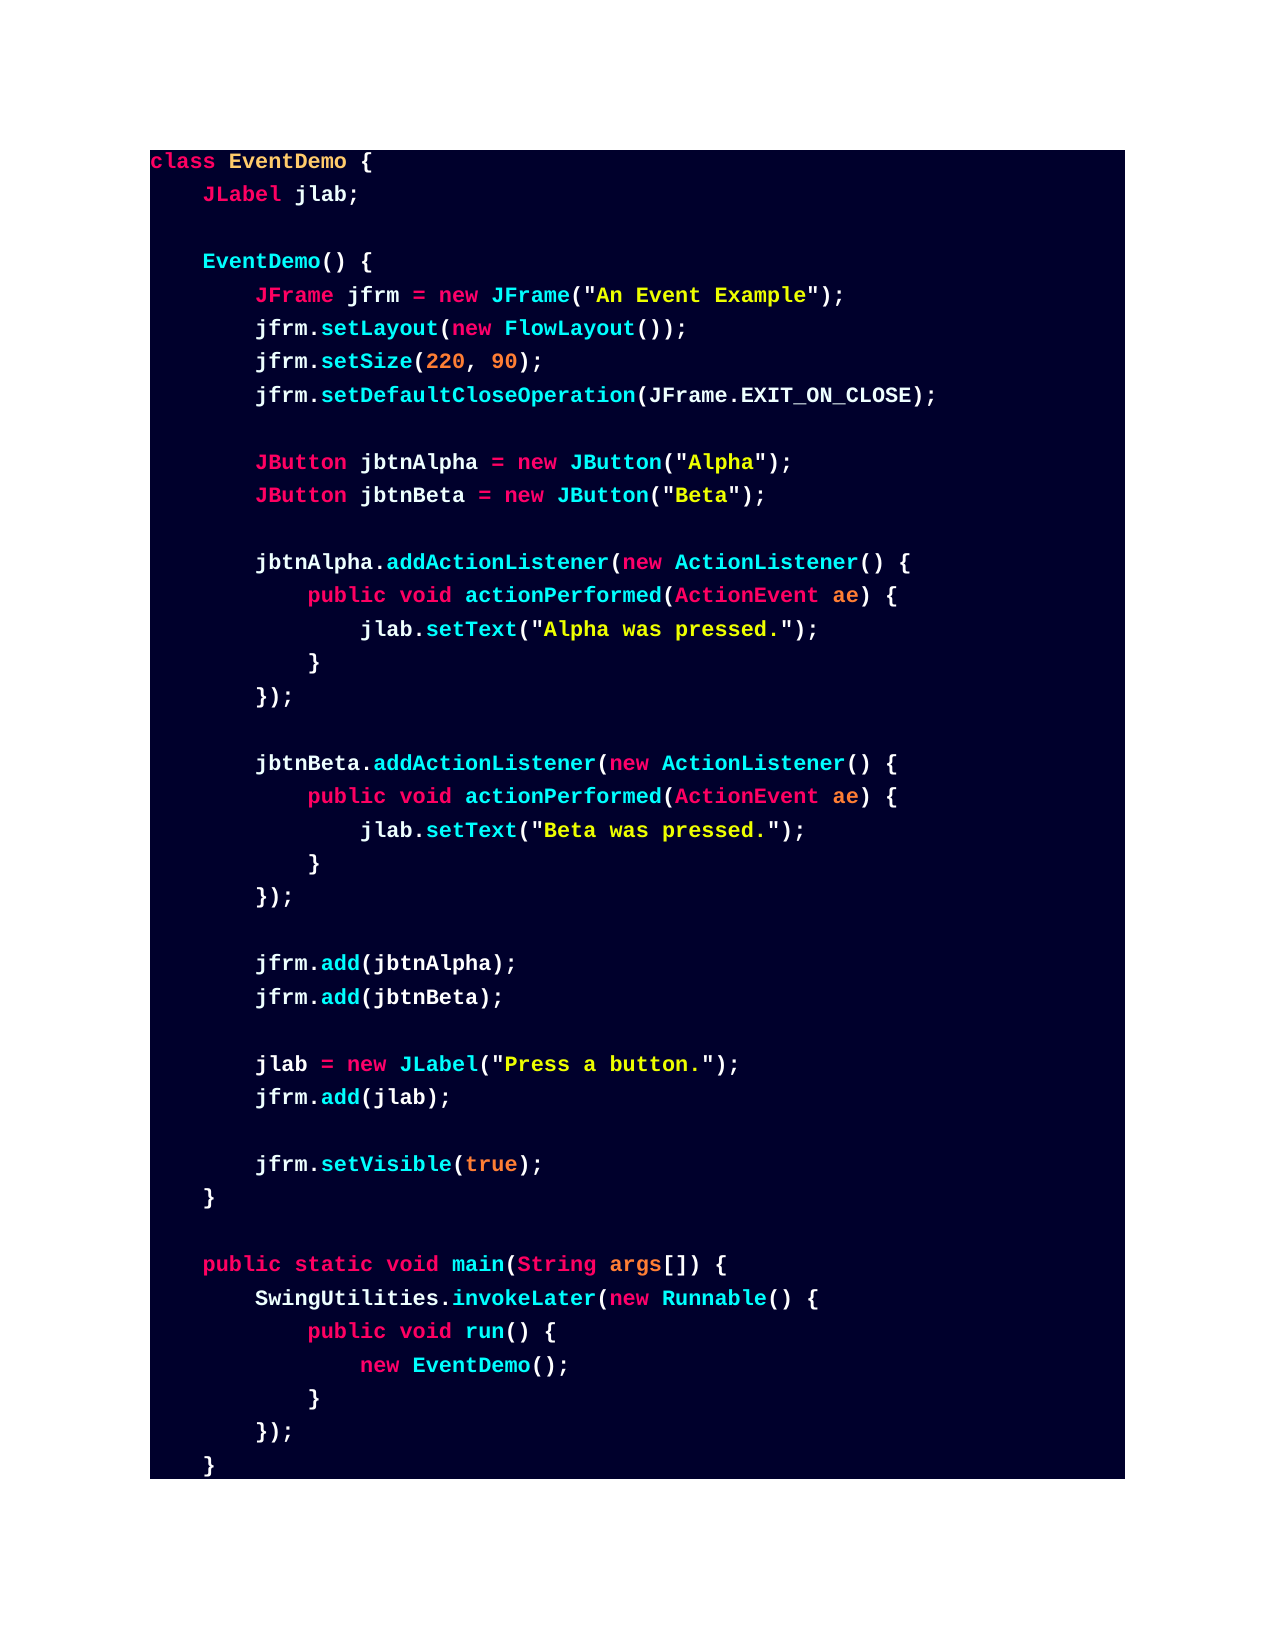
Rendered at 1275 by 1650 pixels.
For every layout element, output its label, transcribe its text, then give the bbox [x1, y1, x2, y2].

text jfrm.setSize(220, 90); [150, 351, 1125, 375]
text jlab.setText("Beta was pressed."); [150, 819, 1125, 843]
text jlab.setText("Alpha was pressed."); [150, 618, 1125, 643]
text jfrm.add(jlab); [150, 1086, 1125, 1111]
text EventDemo() { [150, 250, 1125, 275]
text } [150, 652, 1125, 676]
text public void actionPerformed(ActionEvent ae) { [150, 785, 1125, 810]
text JButton jbtnAlpha = new JButton("Alpha"); [150, 451, 1125, 476]
text JFrame jfrm = new JFrame("An Event Example"); [150, 284, 1125, 308]
text jfrm.add(jbtnBeta); [150, 986, 1125, 1011]
text SwingUtilities.invokeLater(new Runnable() { [150, 1287, 1125, 1312]
text public static void main(String args[]) { [150, 1253, 1125, 1278]
text jfrm.setDefaultCloseOperation(JFrame.EXIT_ON_CLOSE); [150, 384, 1125, 409]
text }); [150, 1421, 1125, 1445]
text jbtnBeta.addActionListener(new ActionListener() { [150, 752, 1125, 777]
text public void run() { [150, 1320, 1125, 1345]
text jfrm.setLayout(new FlowLayout()); [150, 317, 1125, 342]
text jfrm.add(jbtnAlpha); [150, 952, 1125, 977]
text class EventDemo { [150, 150, 1125, 175]
text JButton jbtnBeta = new JButton("Beta"); [150, 484, 1125, 509]
text } [150, 1454, 1125, 1479]
text new EventDemo(); [150, 1354, 1125, 1378]
text jfrm.setVisible(true); [150, 1153, 1125, 1178]
text } [150, 1187, 1125, 1211]
text jbtnAlpha.addActionListener(new ActionListener() { [150, 551, 1125, 576]
text jlab = new JLabel("Press a button."); [150, 1053, 1125, 1078]
text public void actionPerformed(ActionEvent ae) { [150, 585, 1125, 609]
text }); [150, 685, 1125, 710]
text }); [150, 886, 1125, 910]
text } [150, 1387, 1125, 1412]
text } [150, 852, 1125, 877]
text JLabel jlab; [150, 183, 1125, 208]
